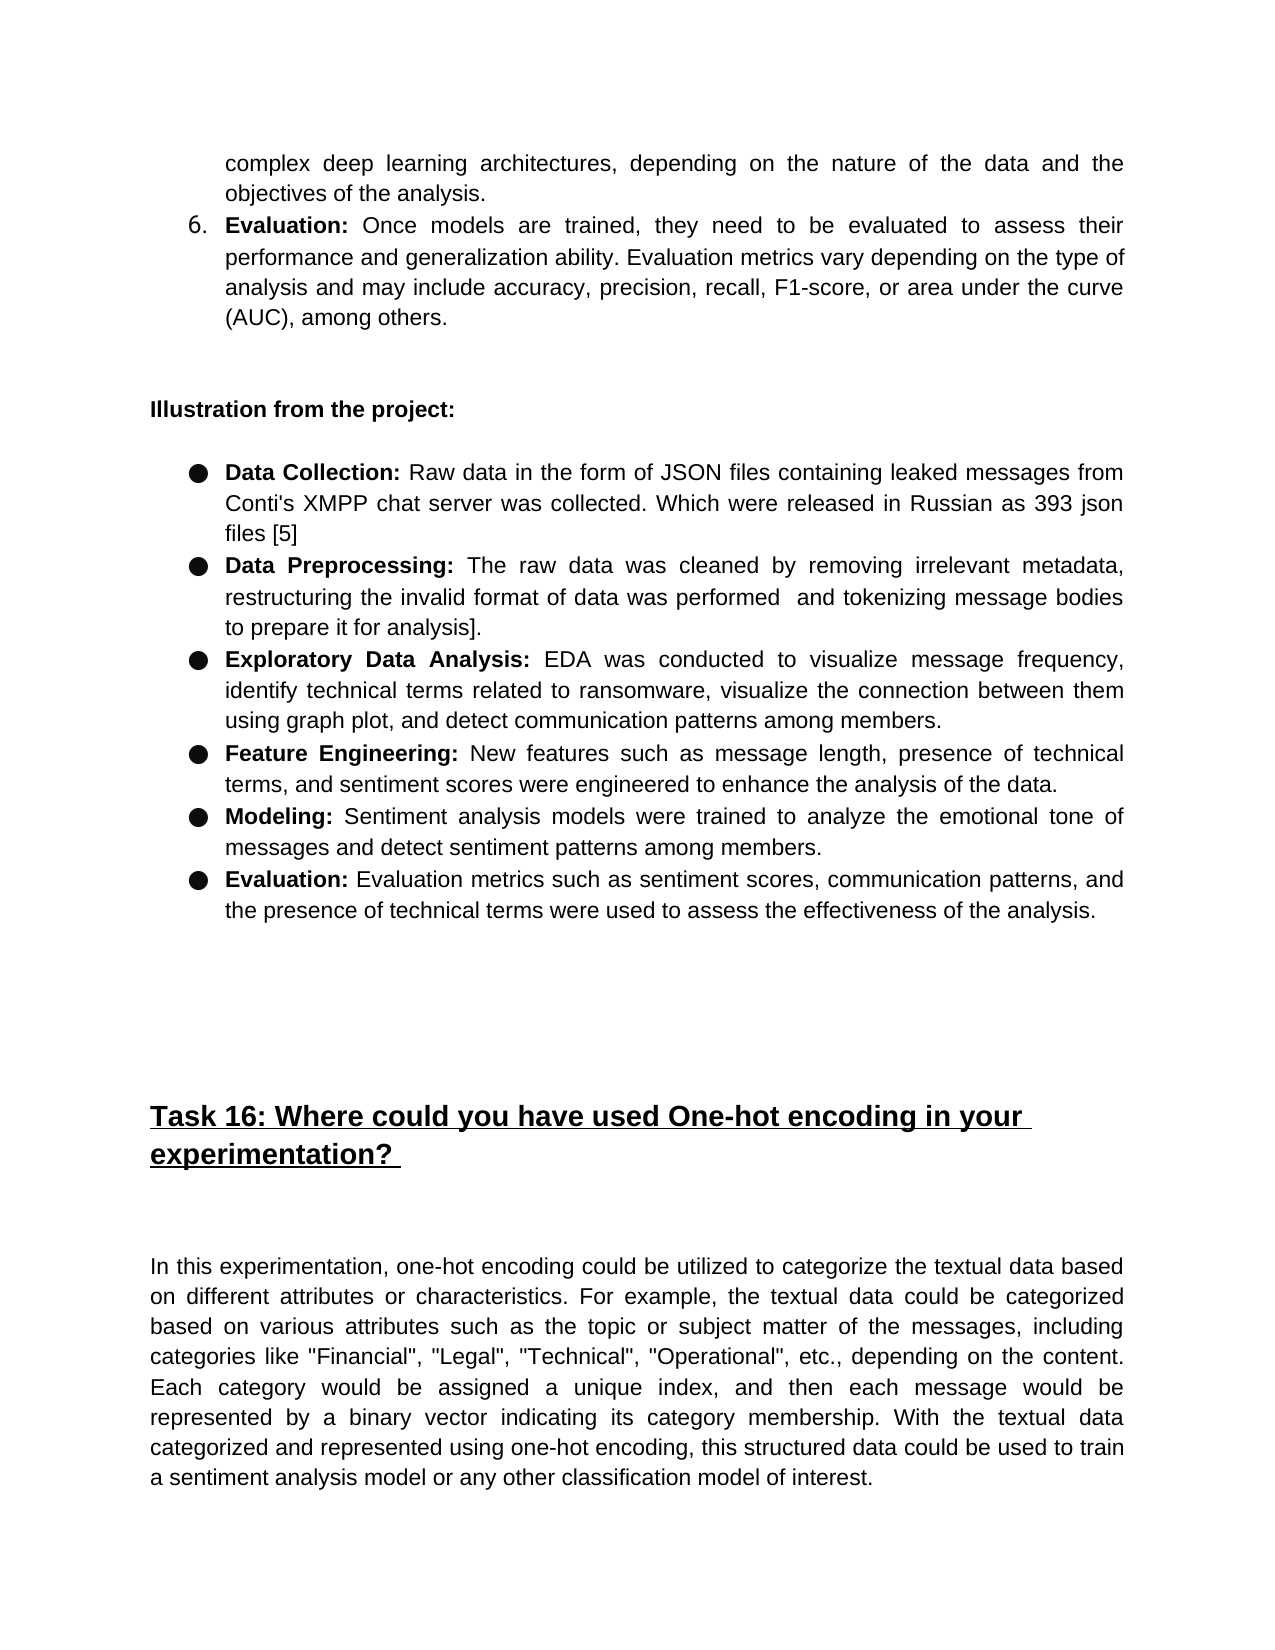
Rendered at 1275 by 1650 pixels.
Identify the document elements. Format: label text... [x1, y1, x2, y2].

list Evaluation: Once models are trained, they need to be evaluated to assess their performance and generalization ability. Evaluation metrics vary depending on the type of analysis and may include accuracy, precision, recall, F1-score, or area under the curve (AUC), among others. [187, 210, 1125, 330]
text Task 16: Where could you have used One-hot encoding in your experimentation? [150, 1098, 1125, 1171]
text Illustration from the project: [150, 396, 1125, 422]
list Data Preprocessing: The raw data was cleaned by removing irrelevant metadata, restructuring the invalid format of data was performed and tokenizing message bodies to prepare it for analysis]. [187, 551, 1125, 640]
text In this experimentation, one-hot encoding could be utilized to categorize the textual data based on different attributes or characteristics. For example, the textual data could be categorized based on various attributes such as the topic or subject matter of the messages, including categories like "Financial", "Legal", "Technical", "Operational", etc., depending on the content. Each category would be assigned a unique index, and then each message would be represented by a binary vector indicating its category membership. With the textual data categorized and represented using one-hot encoding, this structured data could be used to train a sentiment analysis model or any other classification model of interest. [150, 1253, 1125, 1491]
list Exploratory Data Analysis: EDA was conducted to visualize message frequency, identify technical terms related to ransomware, visualize the connection between them using graph plot, and detect communication patterns among members. [187, 644, 1125, 734]
list Modeling: Sentiment analysis models were trained to analyze the emotional tone of messages and detect sentiment patterns among members. [187, 801, 1125, 861]
list Evaluation: Evaluation metrics such as sentiment scores, communication patterns, and the presence of technical terms were used to assess the effectiveness of the analysis. [187, 864, 1125, 924]
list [187, 150, 1125, 207]
list Data Collection: Raw data in the form of JSON files containing leaked messages from Conti's XMPP chat server was collected. Which were released in Russian as 393 json files [5] [187, 457, 1125, 547]
list Feature Engineering: New features such as message length, presence of technical terms, and sentiment scores were engineered to enhance the analysis of the data. [187, 738, 1125, 797]
